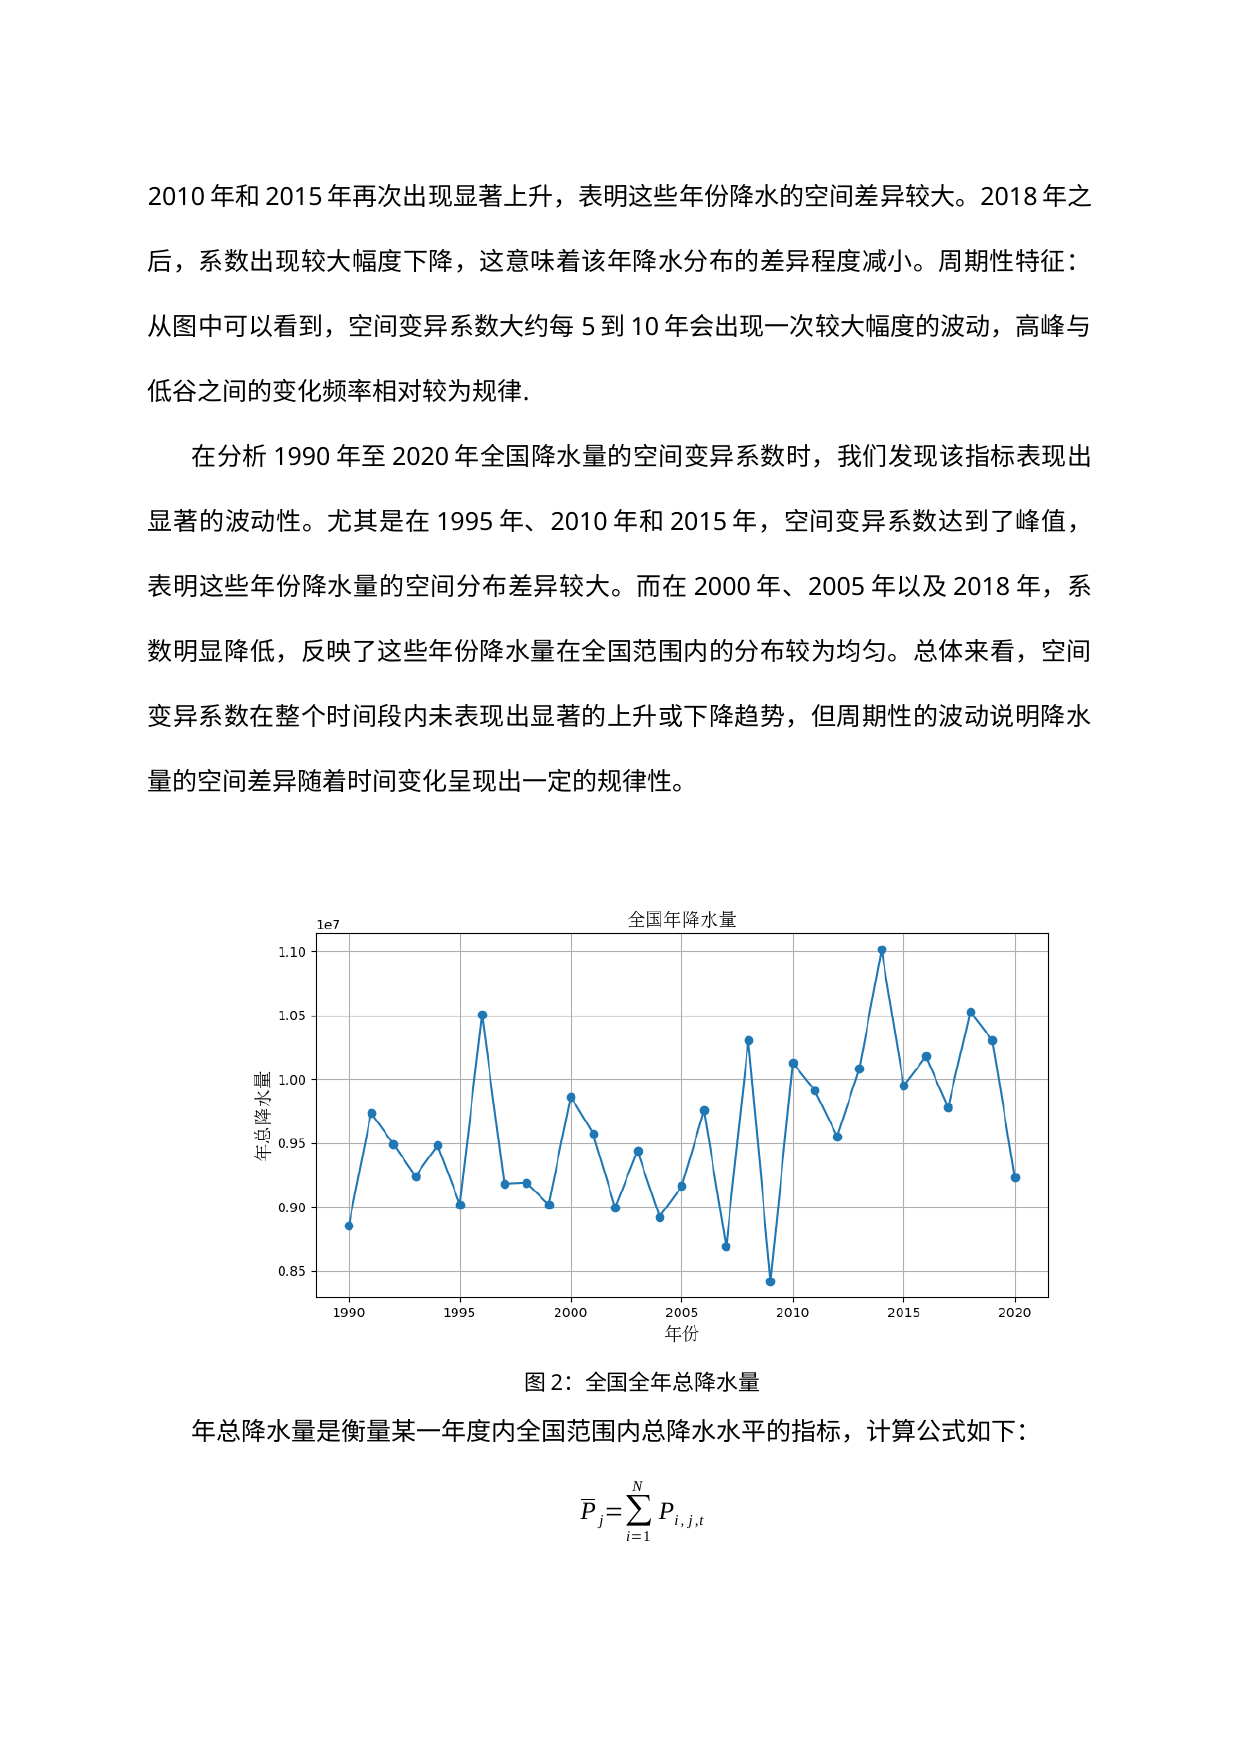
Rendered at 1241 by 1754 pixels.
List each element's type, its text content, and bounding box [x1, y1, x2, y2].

picture [197, 877, 1142, 1349]
text 图2：全国全年总降水量 [148, 1364, 1092, 1397]
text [148, 162, 1092, 422]
text 在分析1990年至2020年全国降水量的空间变异系数时，我们发现该指标表现出显著的波动性。尤其是在1995年、2010年和2015年，空间变异系数达到了峰值，表明这些年份降水量的空间分布差异较大。而在2000年、2005年以及2018年，系数明显降低，反映了这些年份降水量在全国范围内的分布较为均匀。总体来看，空间变异系数在整个时间段内未表现出显著的上升或下降趋势，但周期性的波动说明降水量的空间差异随着时间变化呈现出一定的规律性。 [148, 422, 1092, 812]
text 年总降水量是衡量某一年度内全国范围内总降水水平的指标，计算公式如下： [148, 1397, 1092, 1462]
